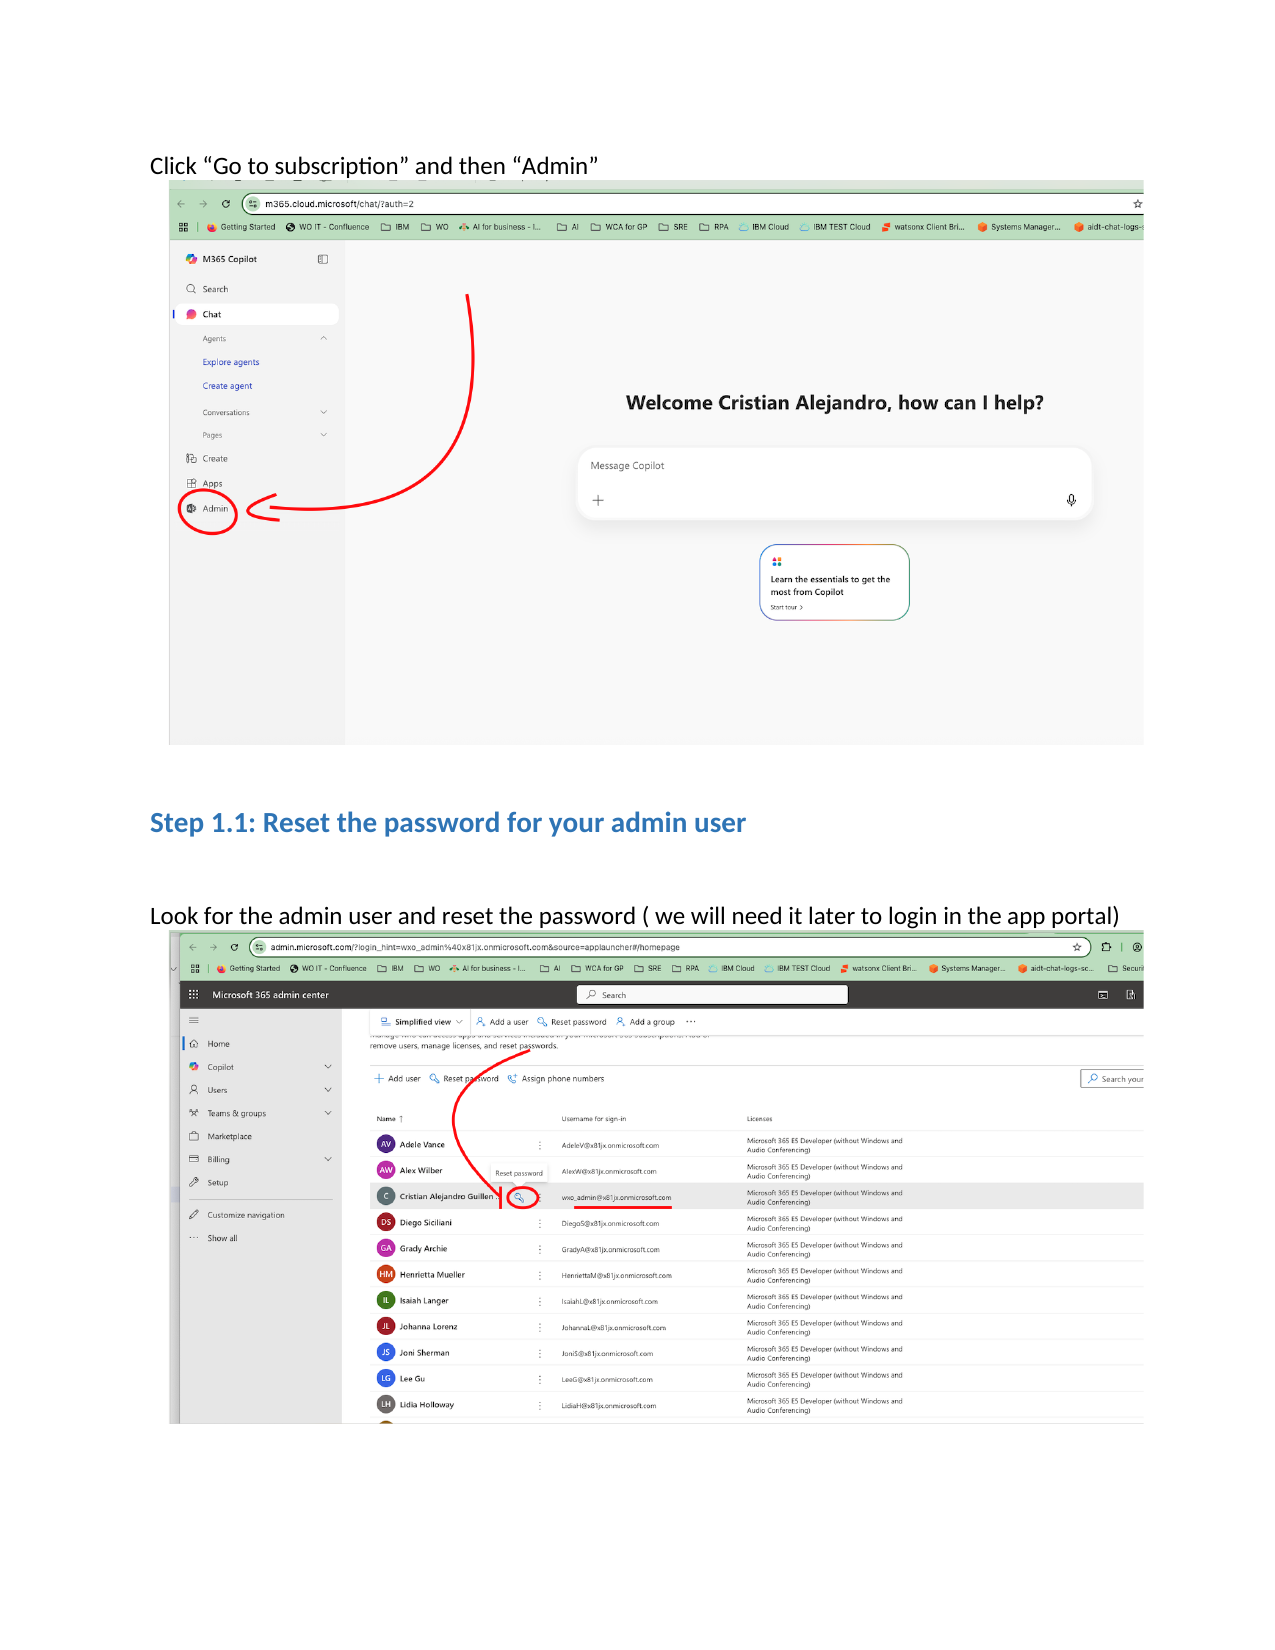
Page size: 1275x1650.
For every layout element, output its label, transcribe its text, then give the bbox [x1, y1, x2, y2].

text Click “Go to subscription” and then “Admin” [150, 150, 1125, 744]
subtitle Step 1.1: Reset the password for your admin user [150, 804, 1125, 840]
text Look for the admin user and reset the password ( we will need it later to login in the app portal) [150, 900, 1125, 1424]
